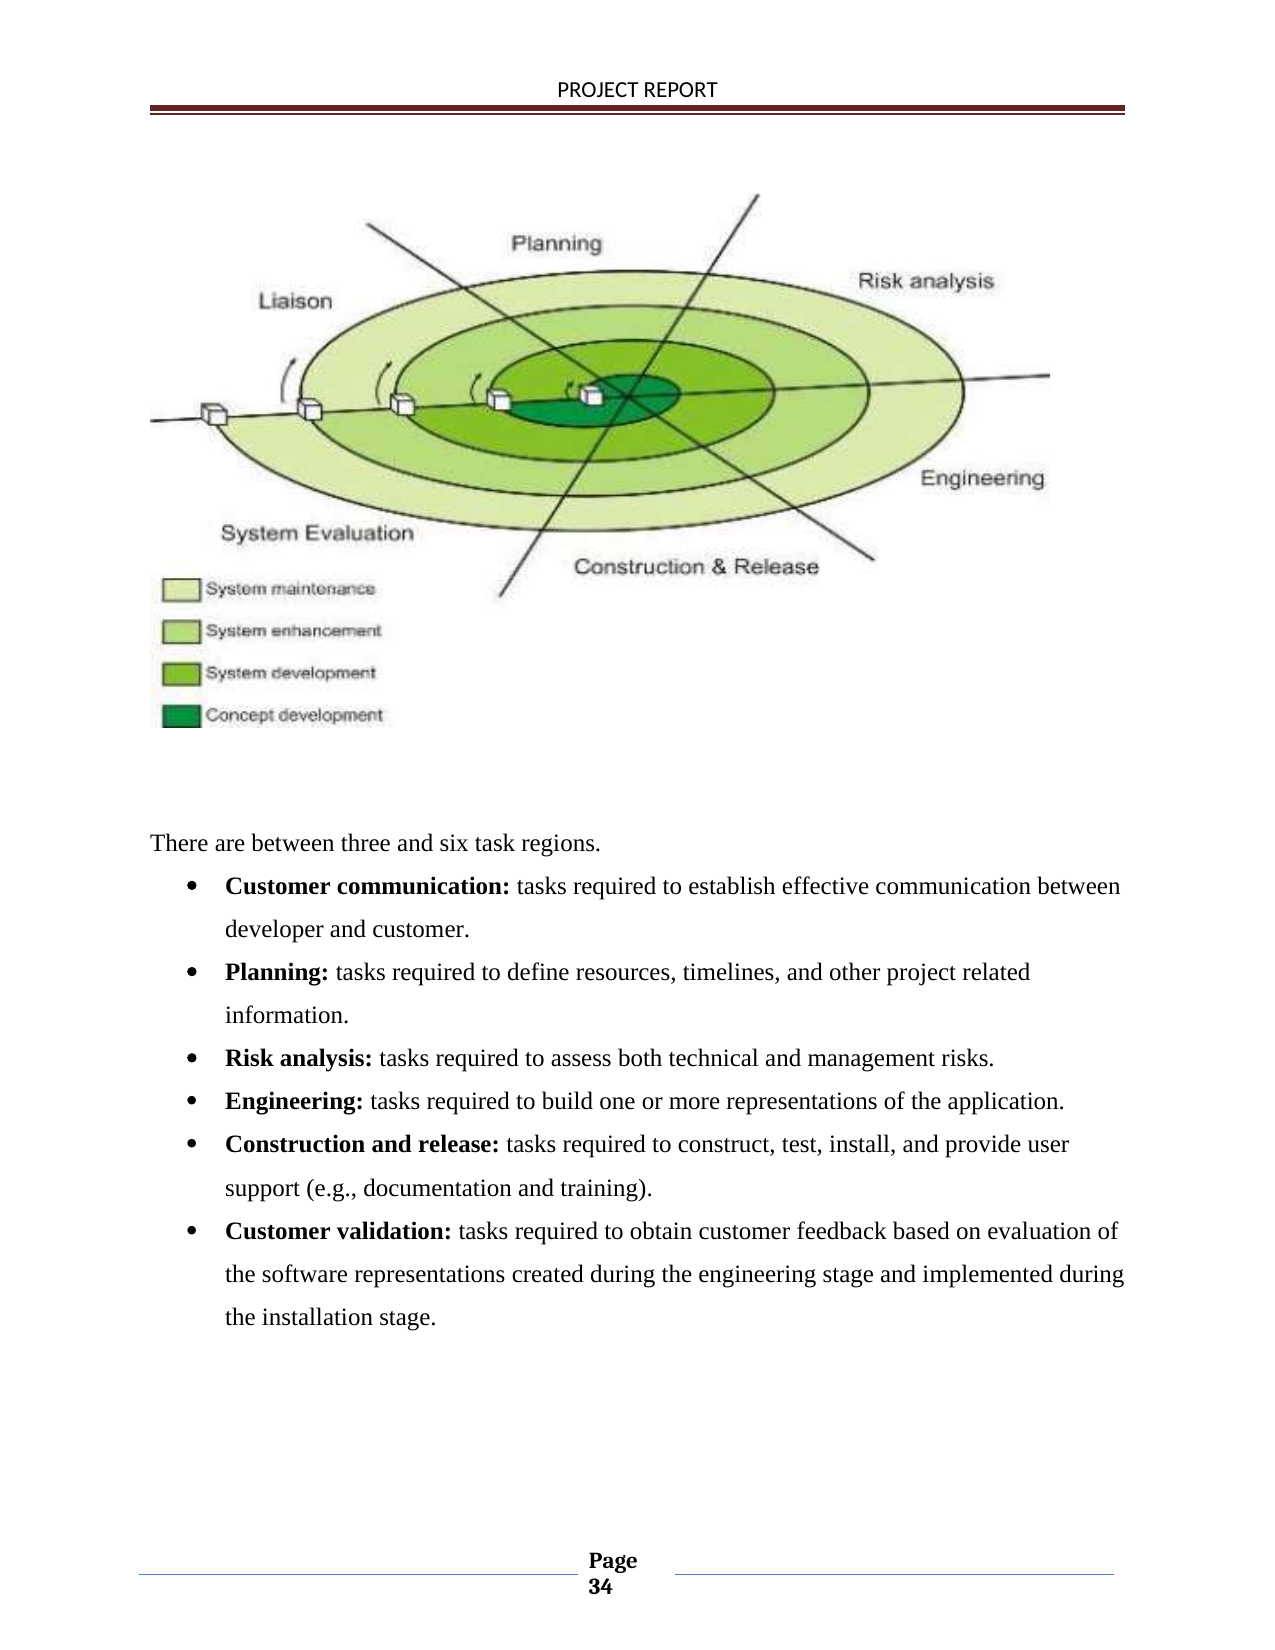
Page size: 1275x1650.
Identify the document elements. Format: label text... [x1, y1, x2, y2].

list Construction and release: tasks required to construct, test, install, and provide user support (e.g., documentation and training). [187, 1129, 1125, 1201]
list Risk analysis: tasks required to assess both technical and management risks. [187, 1043, 1125, 1072]
list Customer validation: tasks required to obtain customer feedback based on evaluation of the software representations created during the engineering stage and implemented during the installation stage. [187, 1216, 1125, 1331]
list Planning: tasks required to define resources, timelines, and other project related information. [187, 957, 1125, 1029]
list Engineering: tasks required to build one or more representations of the application. [187, 1086, 1125, 1115]
picture [150, 193, 1050, 728]
list Customer communication: tasks required to establish effective communication between developer and customer. [187, 871, 1125, 943]
text There are between three and six task regions. [150, 828, 1125, 856]
